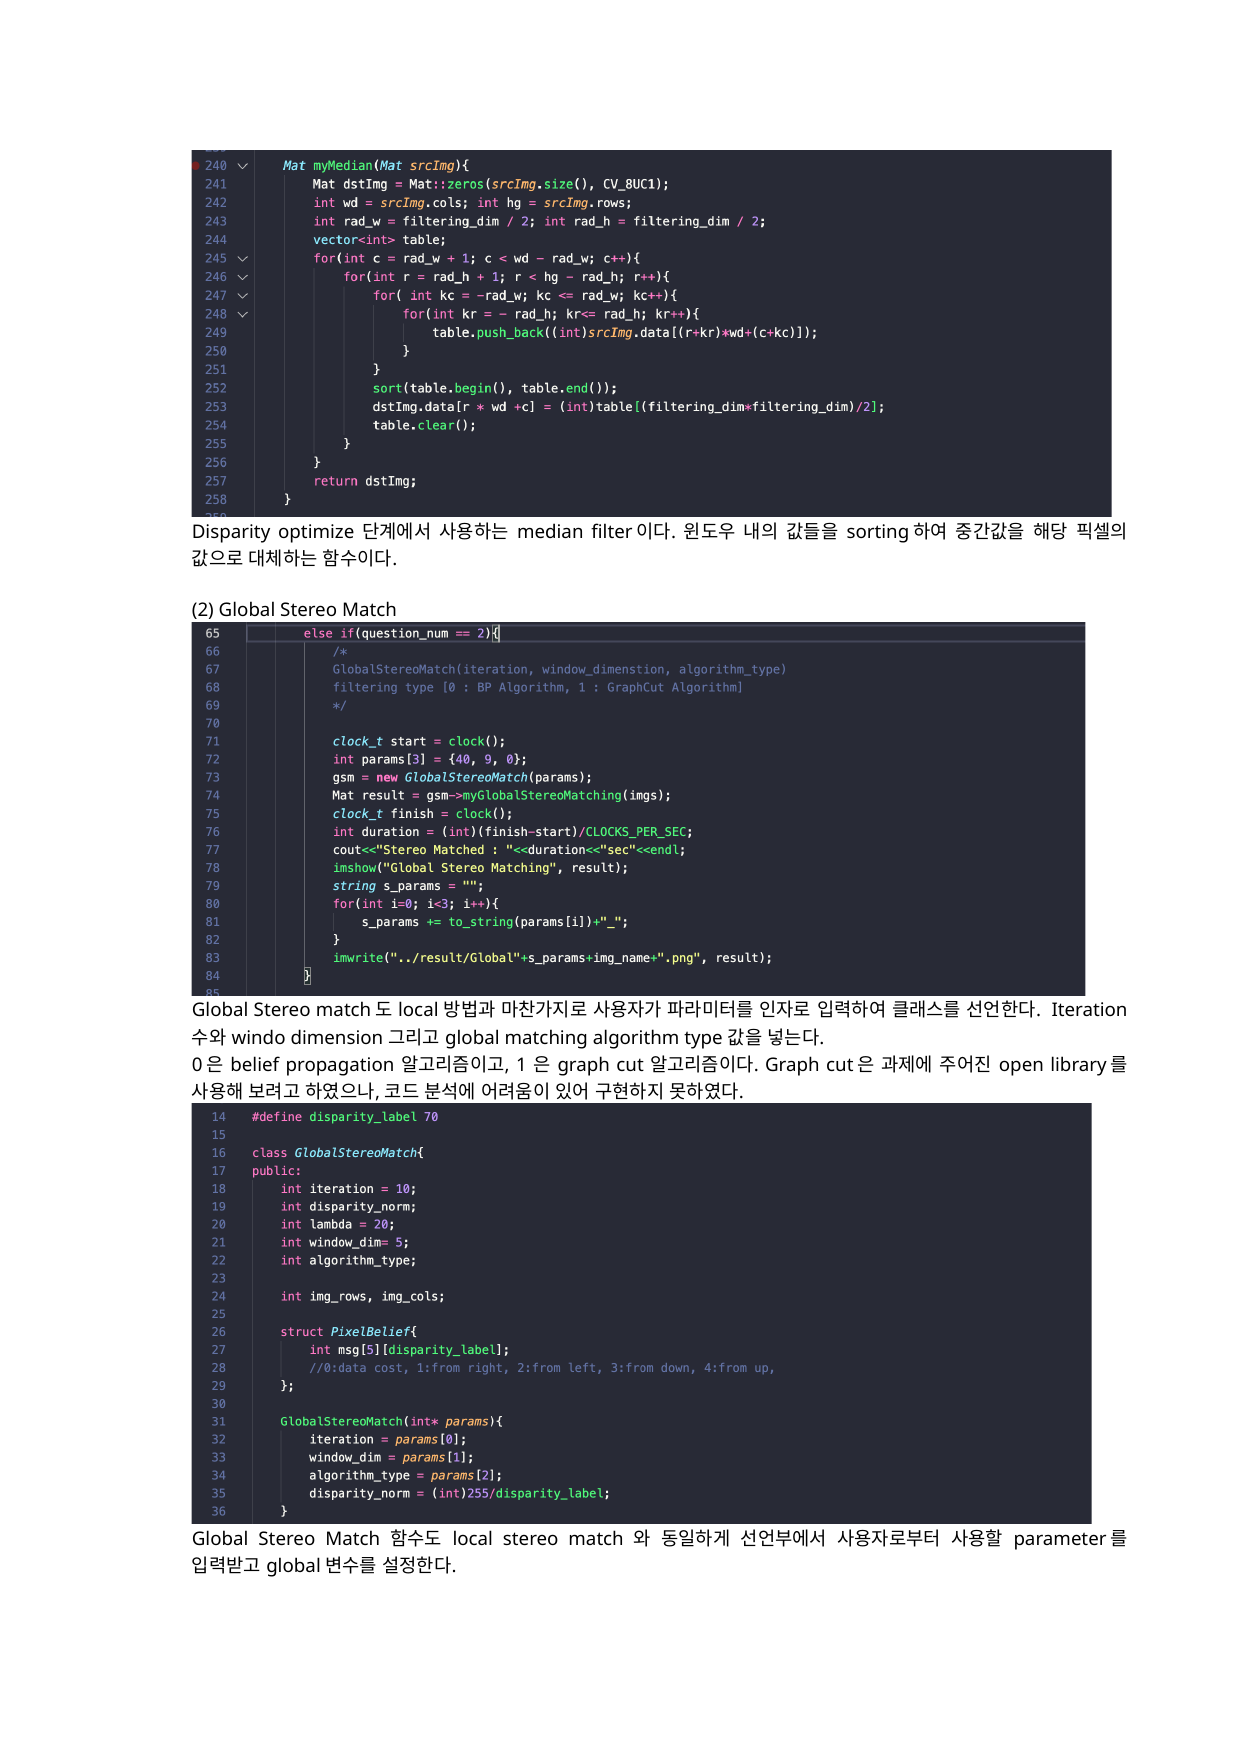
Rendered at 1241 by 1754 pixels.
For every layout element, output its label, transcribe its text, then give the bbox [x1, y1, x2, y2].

picture [191, 622, 1086, 996]
text (2) Global Stereo Match [192, 596, 1128, 622]
text Global Stereo Match 함수도 local stereo match 와 동일하게 선언부에서 사용자로부터 사용할 parameter를 입력받고 global 변수를 설정한다. [192, 1523, 1128, 1578]
picture [191, 150, 1112, 517]
text Global Stereo match도 local 방법과 마찬가지로 사용자가 파라미터를 인자로 입력하여 클래스를 선언한다. Iteration 수와 windo dimension 그리고 global matching algorithm type 값을 넣는다. [192, 995, 1128, 1049]
text Disparity optimize 단계에서 사용하는 median filter이다. 윈도우 내의 값들을 sorting하여 중간값을 해당 픽셀의 값으로 대체하는 함수이다. [192, 517, 1128, 571]
text 0은 belief propagation 알고리즘이고, 1 은 graph cut 알고리즘이다. Graph cut은 과제에 주어진 open library를 사용해 보려고 하였으나, 코드 분석에 어려움이 있어 구현하지 못하였다. [192, 1049, 1128, 1104]
picture [191, 1103, 1092, 1524]
